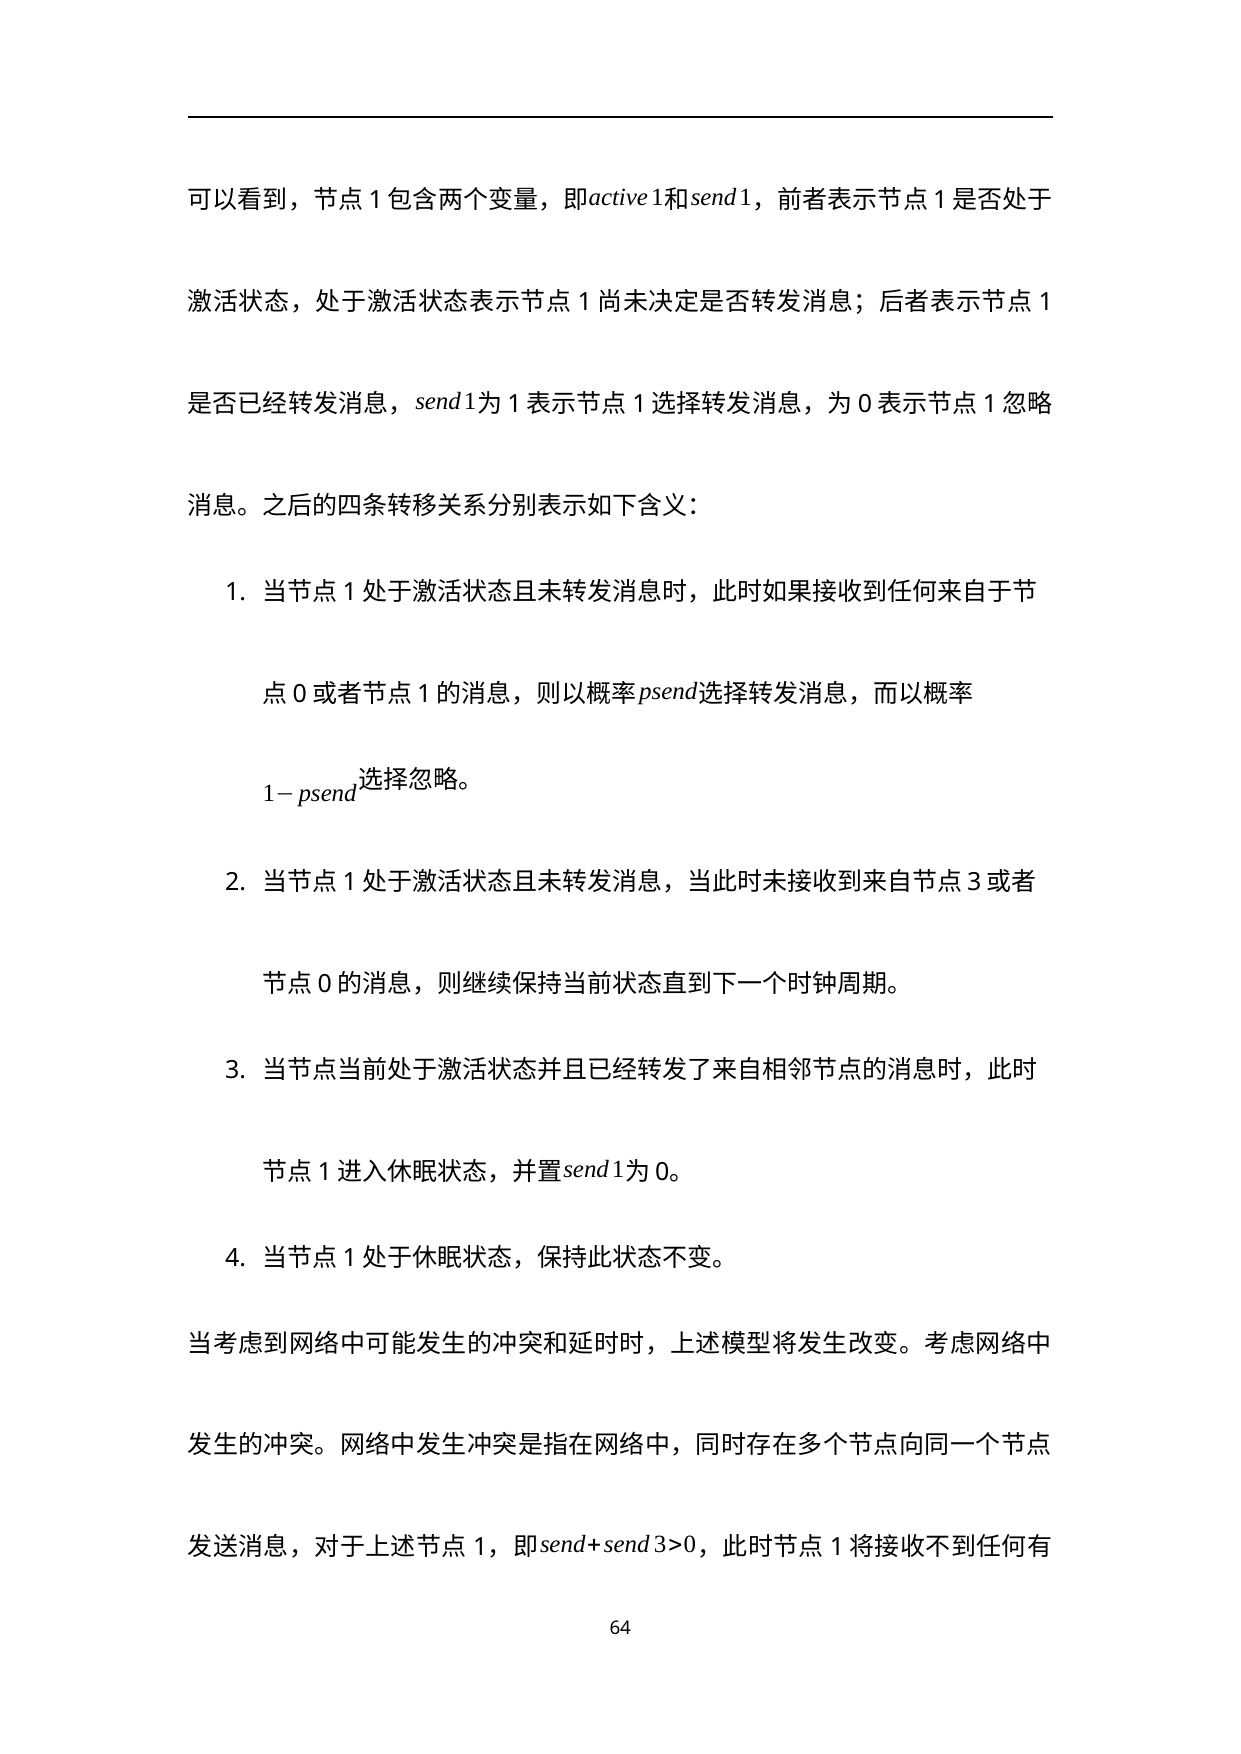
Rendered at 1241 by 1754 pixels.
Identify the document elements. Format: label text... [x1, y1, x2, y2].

text 可以看到，节点1包含两个变量，即和，前者表示节点1是否处于激活状态，处于激活状态表示节点1尚未决定是否转发消息；后者表示节点1是否已经转发消息，为1表示节点1选择转发消息，为0表示节点1忽略消息。之后的四条转移关系分别表示如下含义： [187, 164, 1053, 537]
list 当节点1处于激活状态且未转发消息时，此时如果接收到任何来自于节点0或者节点1的消息，则以概率选择转发消息，而以概率选择忽略。 [225, 556, 1053, 827]
list 当节点1处于休眠状态，保持此状态不变。 [225, 1221, 1053, 1289]
list 当节点当前处于激活状态并且已经转发了来自相邻节点的消息时，此时节点1进入休眠状态，并置为0。 [225, 1033, 1053, 1203]
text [187, 1307, 1053, 1579]
list 当节点1处于激活状态且未转发消息，当此时未接收到来自节点3或者节点0的消息，则继续保持当前状态直到下一个时钟周期。 [225, 845, 1053, 1015]
